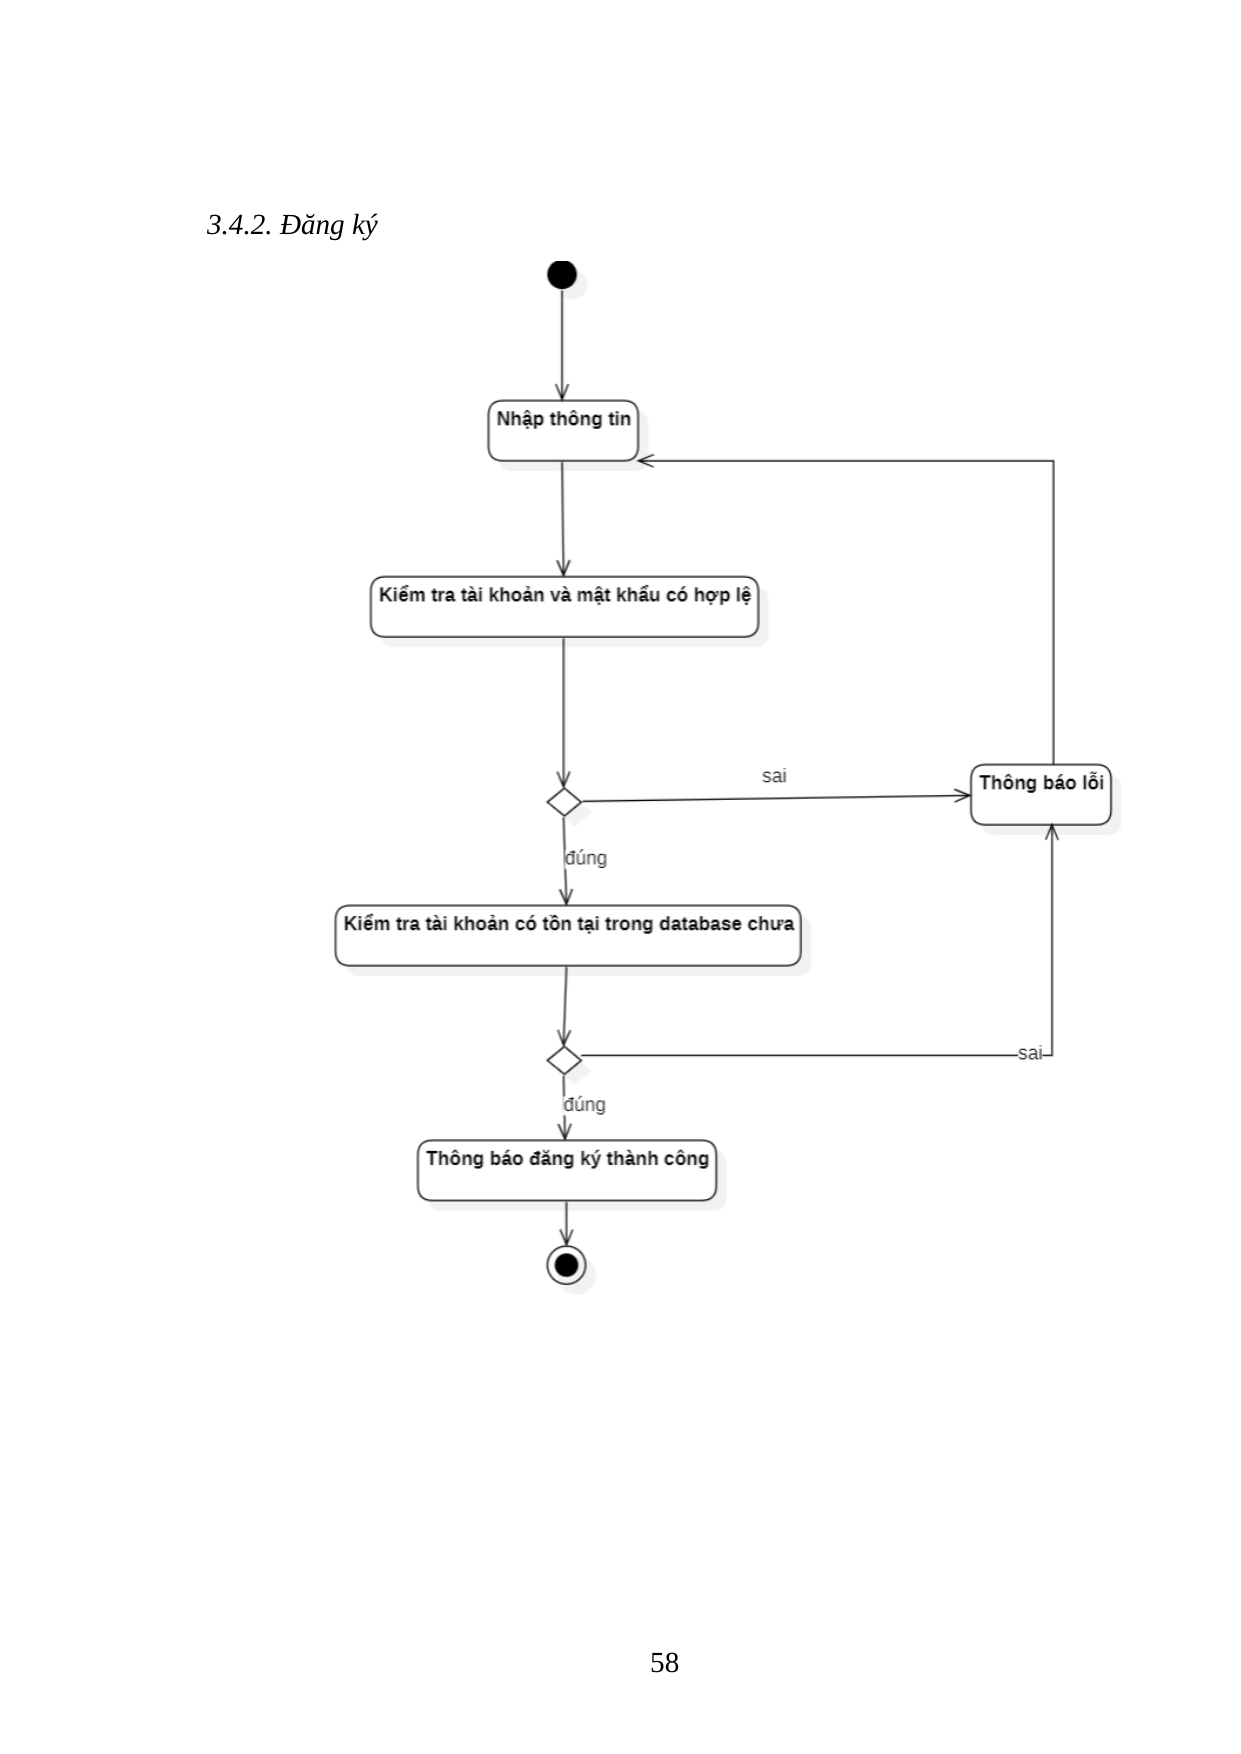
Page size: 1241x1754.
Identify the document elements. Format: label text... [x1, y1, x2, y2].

subtitle 3.4.2. Đăng ký [207, 207, 1122, 240]
picture [206, 261, 1123, 1306]
